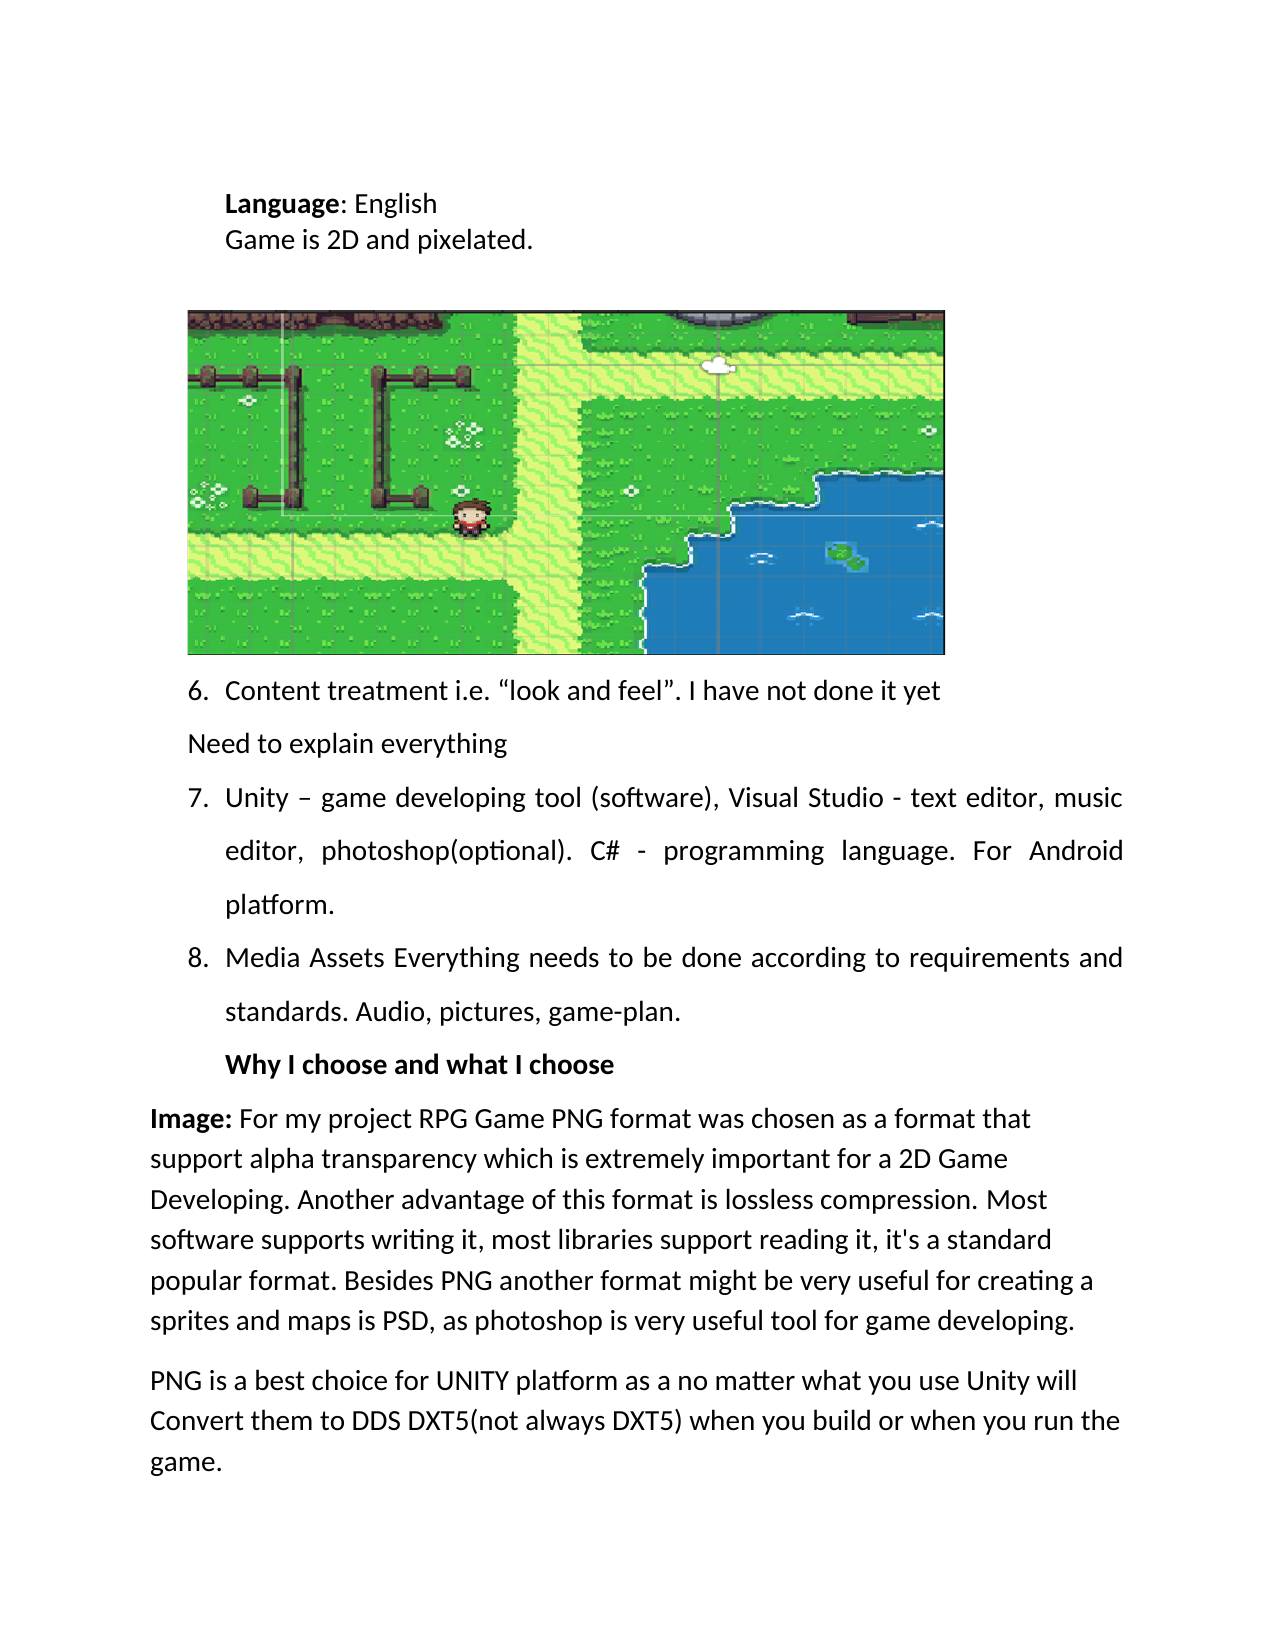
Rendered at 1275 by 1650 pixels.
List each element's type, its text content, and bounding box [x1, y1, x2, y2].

text Image: For my project RPG Game PNG format was chosen as a format that support alpha transparency which is extremely important for a 2D Game Developing. Another advantage of this format is lossless compression. Most software supports writing it, most libraries support reading it, it's a standard popular format. Besides PNG another format might be very useful for creating a sprites and maps is PSD, as photoshop is very useful tool for game developing. [150, 1100, 1125, 1338]
list Unity – game developing tool (software), Visual Studio - text editor, music editor, photoshop(optional). C# - programming language. For Android platform. [187, 779, 1125, 922]
text PNG is a best choice for UNITY platform as a no matter what you use Unity will Convert them to DDS DXT5(not always DXT5) when you build or when you run the game. [150, 1362, 1125, 1478]
text Language: English [225, 186, 1125, 221]
list Content treatment i.e. “look and feel”. I have not done it yet [187, 672, 1125, 708]
list Media Assets Everything needs to be done according to requirements and standards. Audio, pictures, game-plan. [187, 939, 1125, 1028]
picture [187, 310, 946, 655]
text Why I choose and what I choose [225, 1046, 1125, 1082]
text Game is 2D and pixelated. [225, 221, 1125, 257]
text Need to explain everything [187, 726, 1125, 761]
